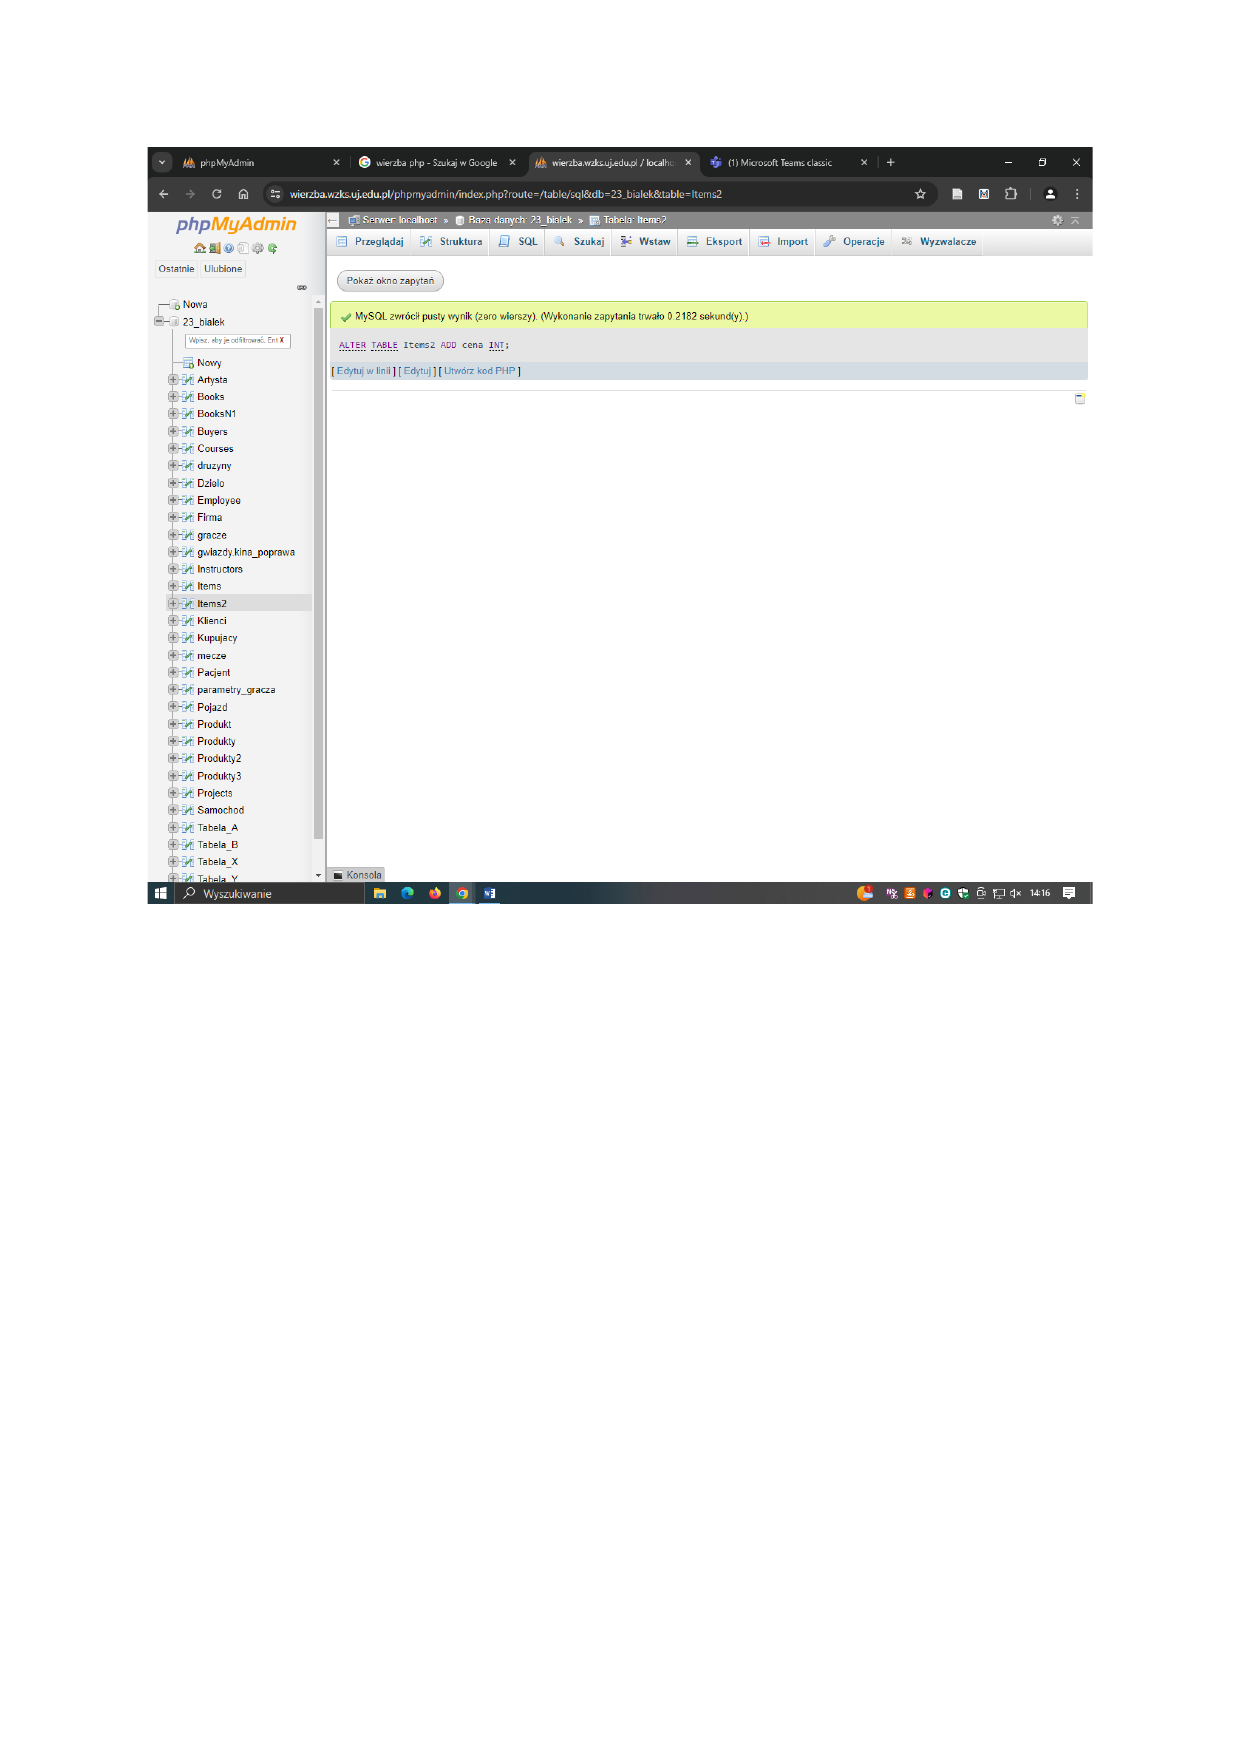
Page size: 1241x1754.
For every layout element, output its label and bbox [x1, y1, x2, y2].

picture [147, 147, 1093, 904]
